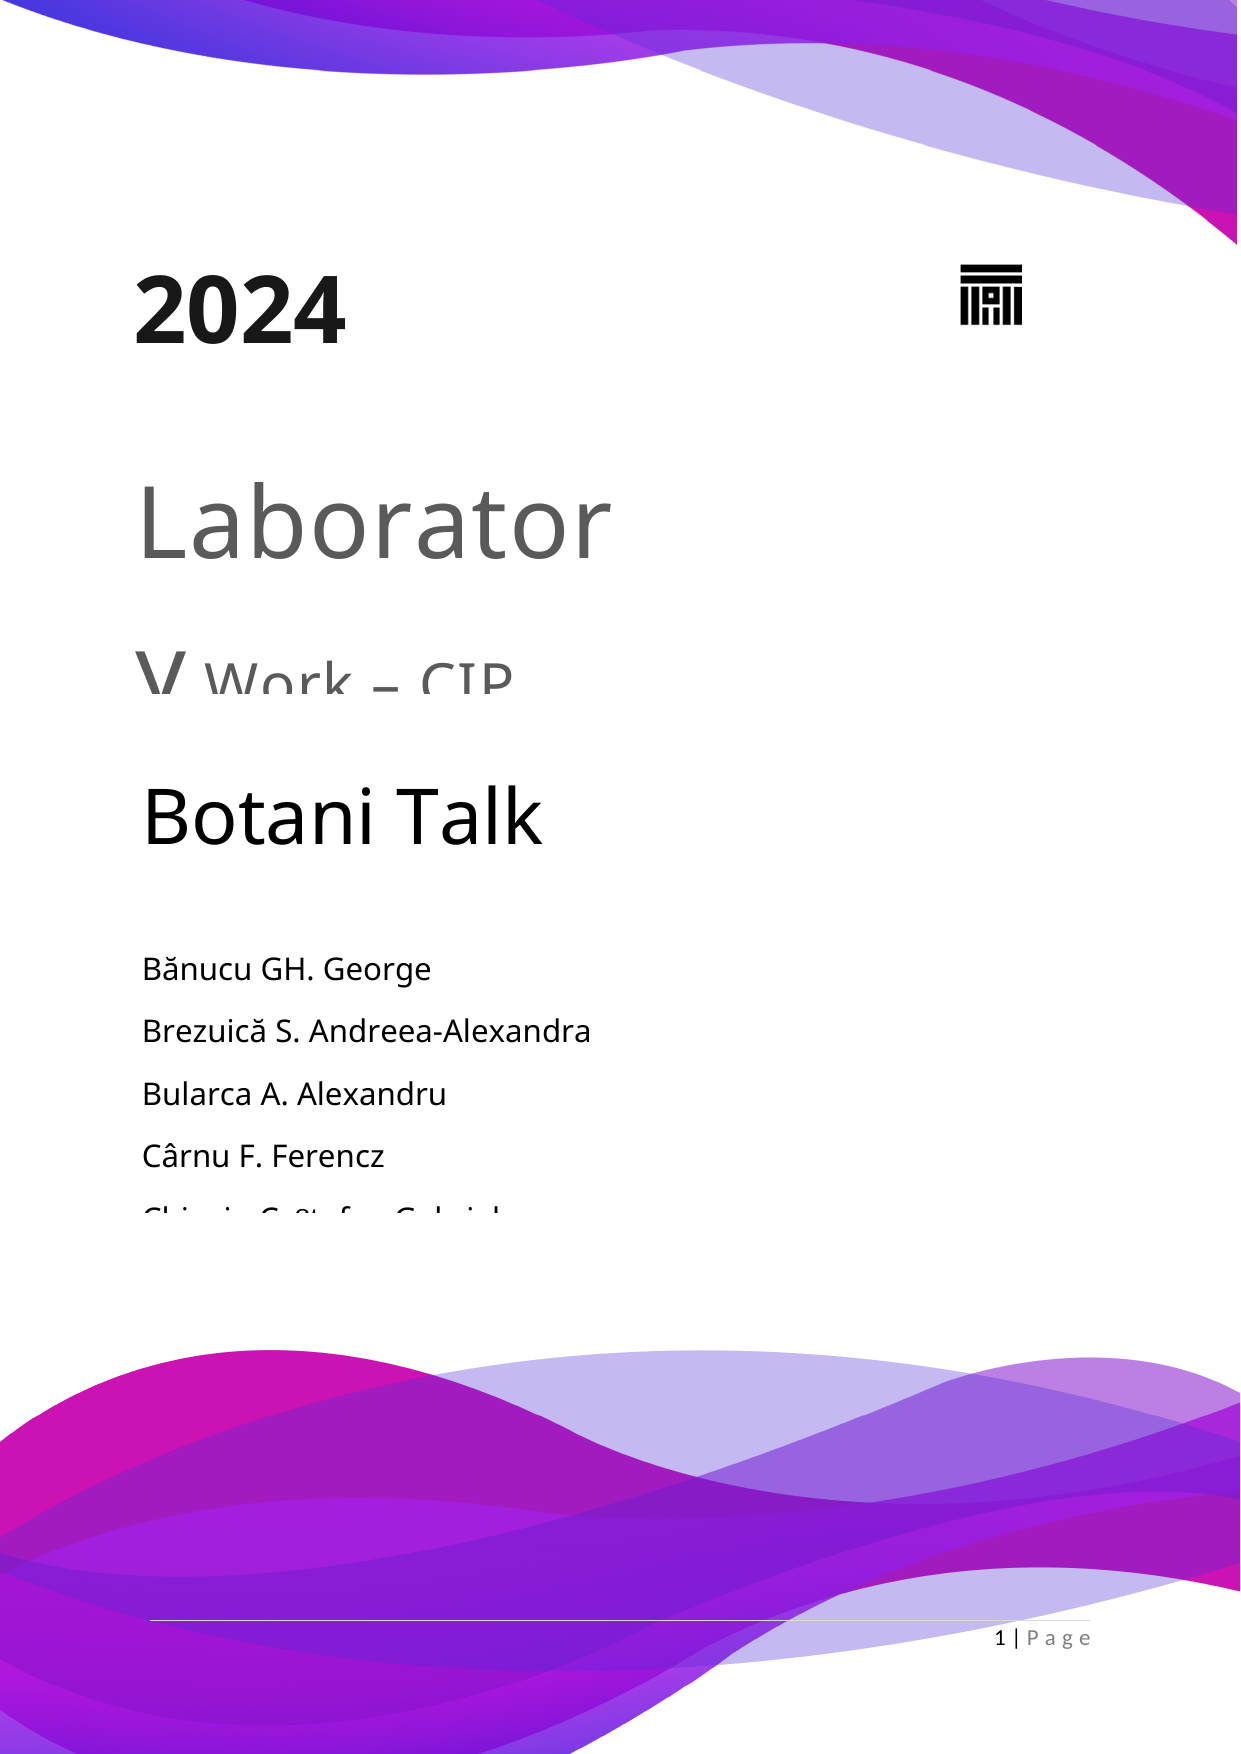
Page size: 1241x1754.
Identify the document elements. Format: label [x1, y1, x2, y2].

picture [0, 1280, 1241, 1754]
picture [0, 0, 1237, 327]
picture [205, 287, 221, 295]
